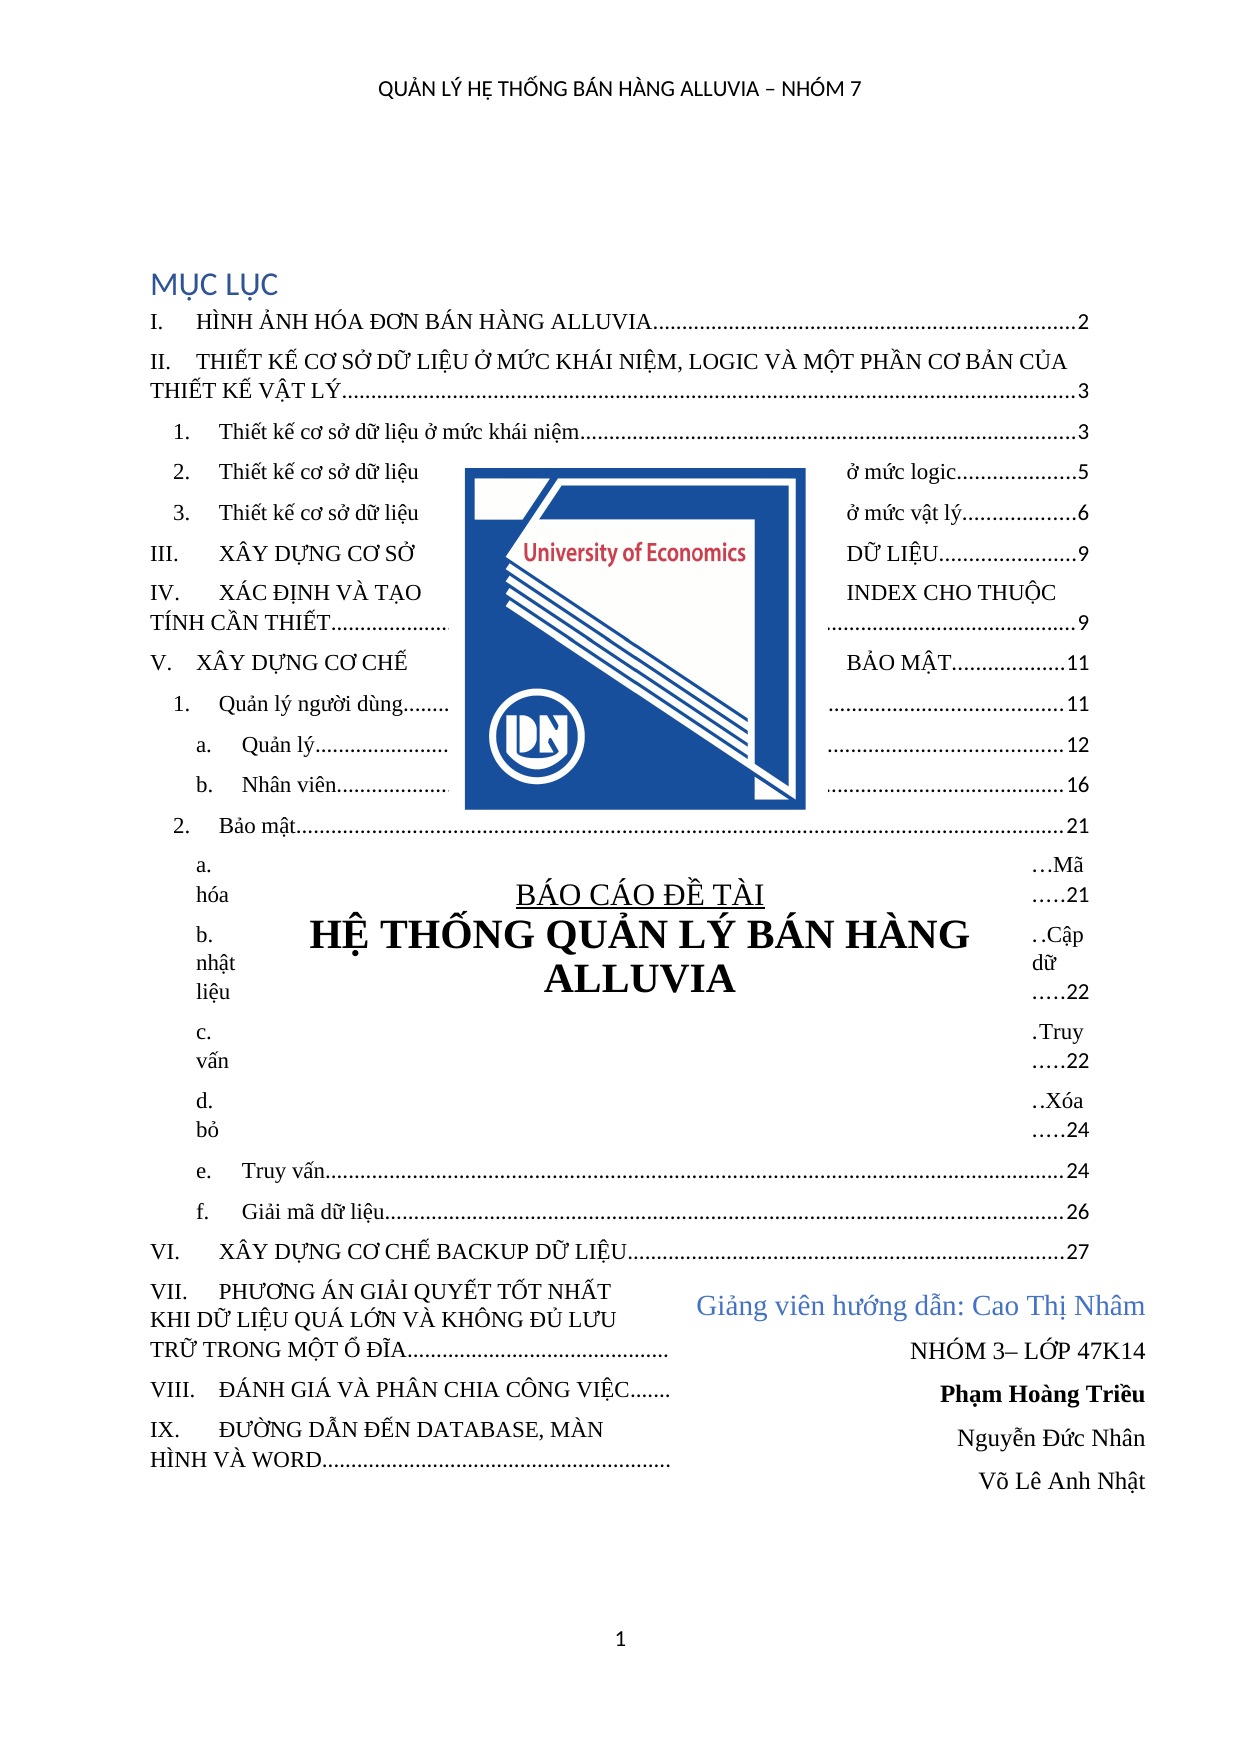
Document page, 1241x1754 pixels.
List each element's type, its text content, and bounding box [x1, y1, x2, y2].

picture [464, 468, 806, 810]
text MỤC LỤC [150, 263, 1090, 304]
